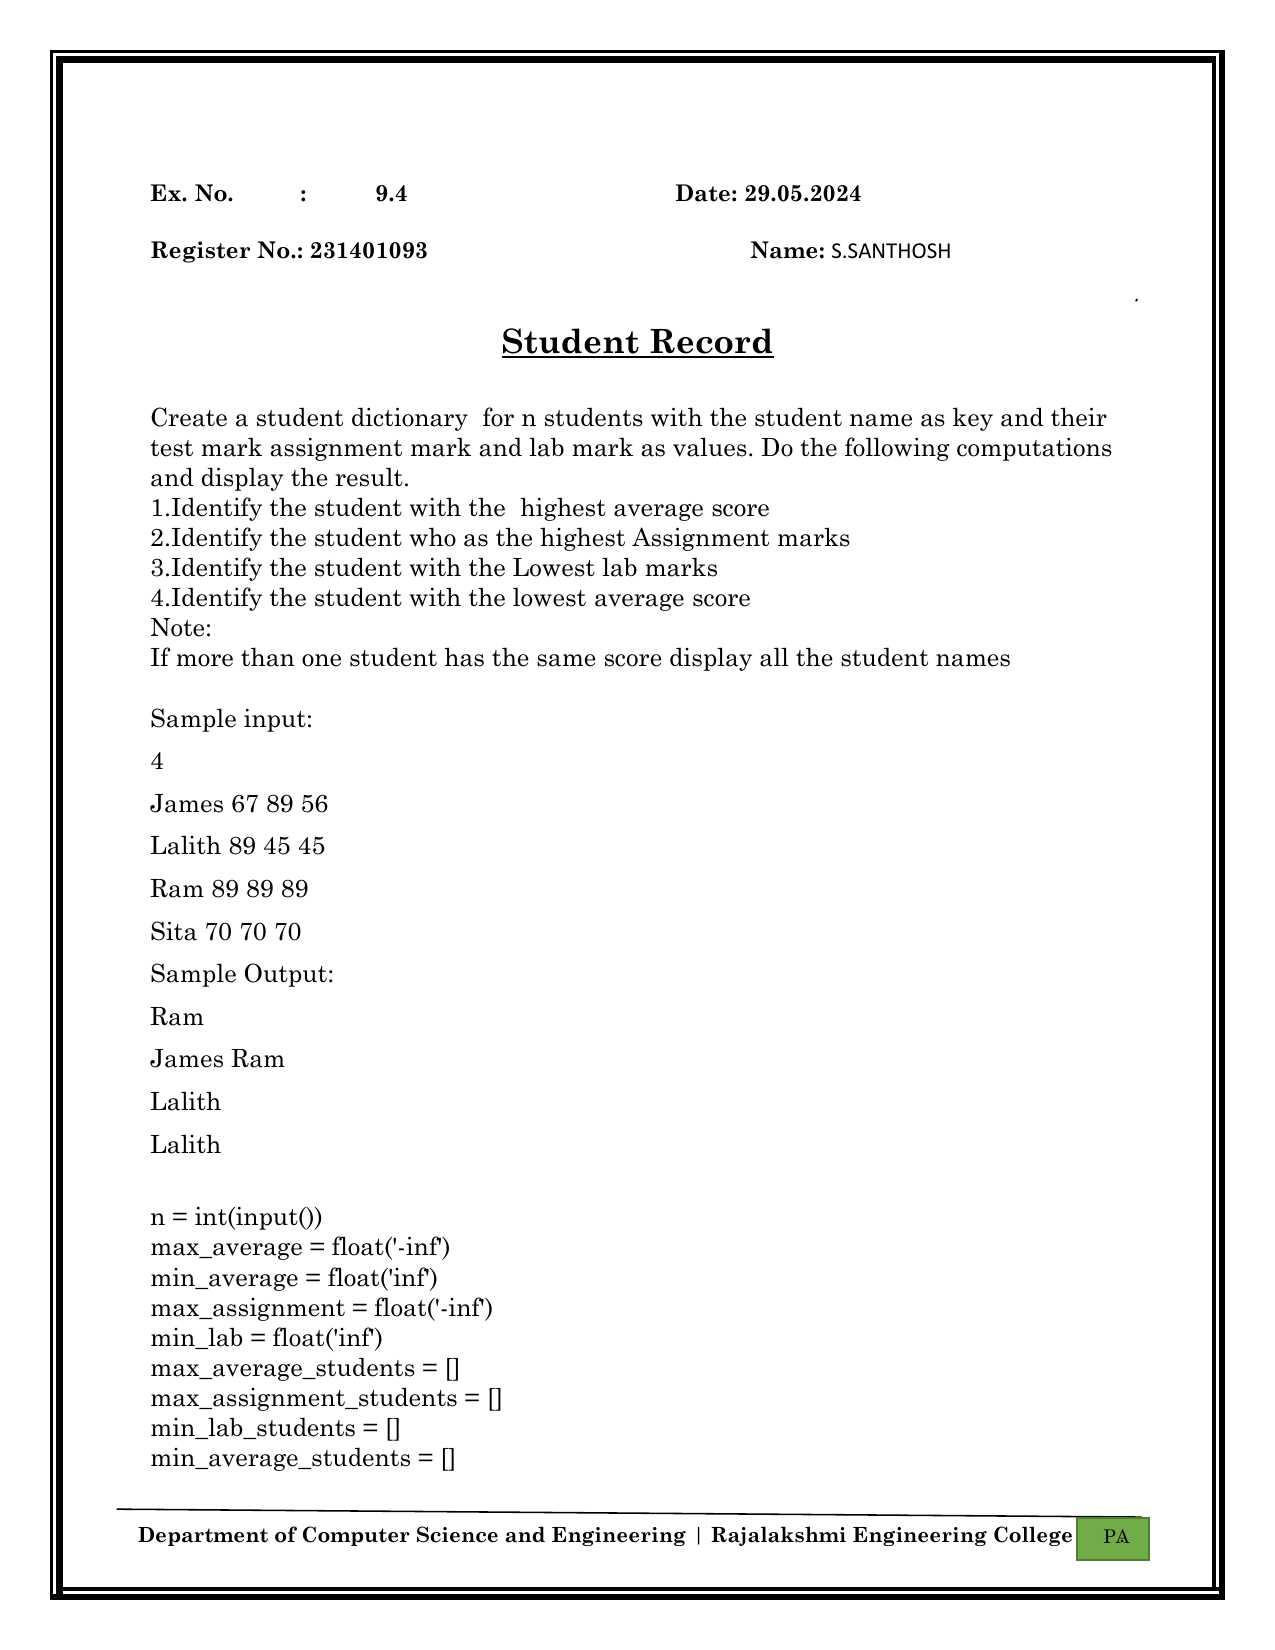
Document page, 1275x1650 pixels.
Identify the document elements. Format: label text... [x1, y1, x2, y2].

text 4 [150, 745, 1125, 775]
text Ram [150, 1001, 1125, 1031]
text min_average_students = [] [150, 1442, 1125, 1472]
text Note: [150, 612, 1125, 642]
text Sample Output: [150, 958, 1125, 988]
text n = int(input()) [150, 1201, 1125, 1231]
text Register No.: 231401093 Name: S.SANTHOSH [150, 236, 1125, 264]
text Sita 70 70 70 [150, 915, 1125, 945]
text Create a student dictionary for n students with the student name as key and their test mark assignment mark and lab mark as values. Do the following computations and display the result. [150, 401, 1125, 492]
text min_average = float('inf') [150, 1261, 1125, 1291]
text Sample input: [150, 702, 1125, 732]
text max_assignment = float('-inf') [150, 1291, 1125, 1321]
text max_assignment_students = [] [150, 1382, 1125, 1412]
text Ex. No. : 9.4 Date: 29.05.2024 [150, 179, 1125, 207]
text Lalith 89 45 45 [150, 830, 1125, 860]
text 3.Identify the student with the Lowest lab marks [150, 552, 1125, 582]
text min_lab_students = [] [150, 1412, 1125, 1442]
text Lalith [150, 1128, 1125, 1158]
text Ram 89 89 89 [150, 873, 1125, 903]
text 1.Identify the student with the highest average score [150, 492, 1125, 522]
text 2.Identify the student who as the highest Assignment marks [150, 522, 1125, 552]
text James Ram [150, 1043, 1125, 1073]
text Lalith [150, 1086, 1125, 1116]
text 4.Identify the student with the lowest average score [150, 582, 1125, 612]
text Student Record [150, 321, 1125, 361]
text If more than one student has the same score display all the student names [150, 642, 1125, 672]
text min_lab = float('inf') [150, 1321, 1125, 1352]
text max_average_students = [] [150, 1352, 1125, 1382]
text James 67 89 56 [150, 787, 1125, 818]
text max_average = float('-inf') [150, 1231, 1125, 1261]
